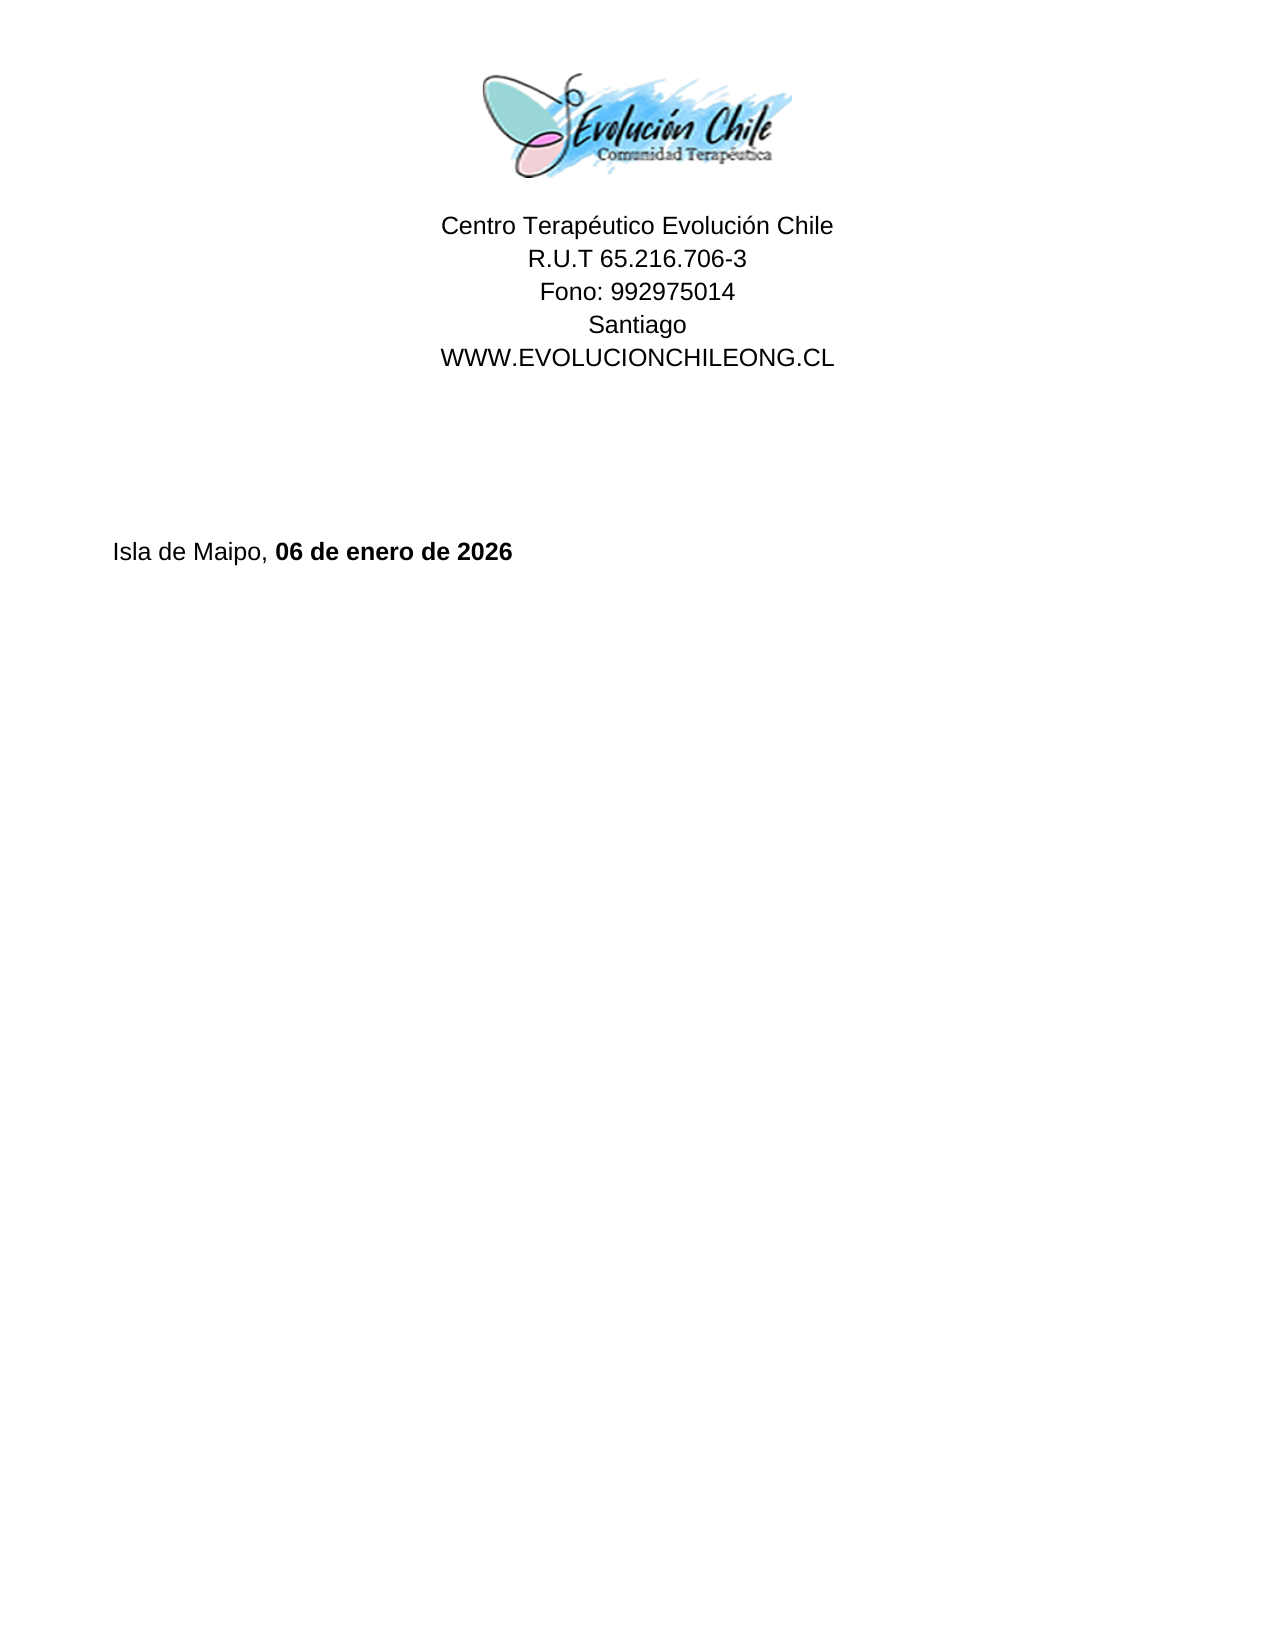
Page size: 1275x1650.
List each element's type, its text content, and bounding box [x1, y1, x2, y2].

text Isla de Maipo, 06 de enero de 2026 [112, 537, 1162, 566]
text Centro Terapéutico Evolución Chile [112, 211, 1162, 239]
picture [482, 73, 793, 178]
text Santiago [112, 310, 1162, 338]
text Fono: 992975014 [112, 277, 1162, 306]
text R.U.T 65.216.706-3 [112, 244, 1162, 272]
text WWW.EVOLUCIONCHILEONG.CL [112, 343, 1162, 372]
